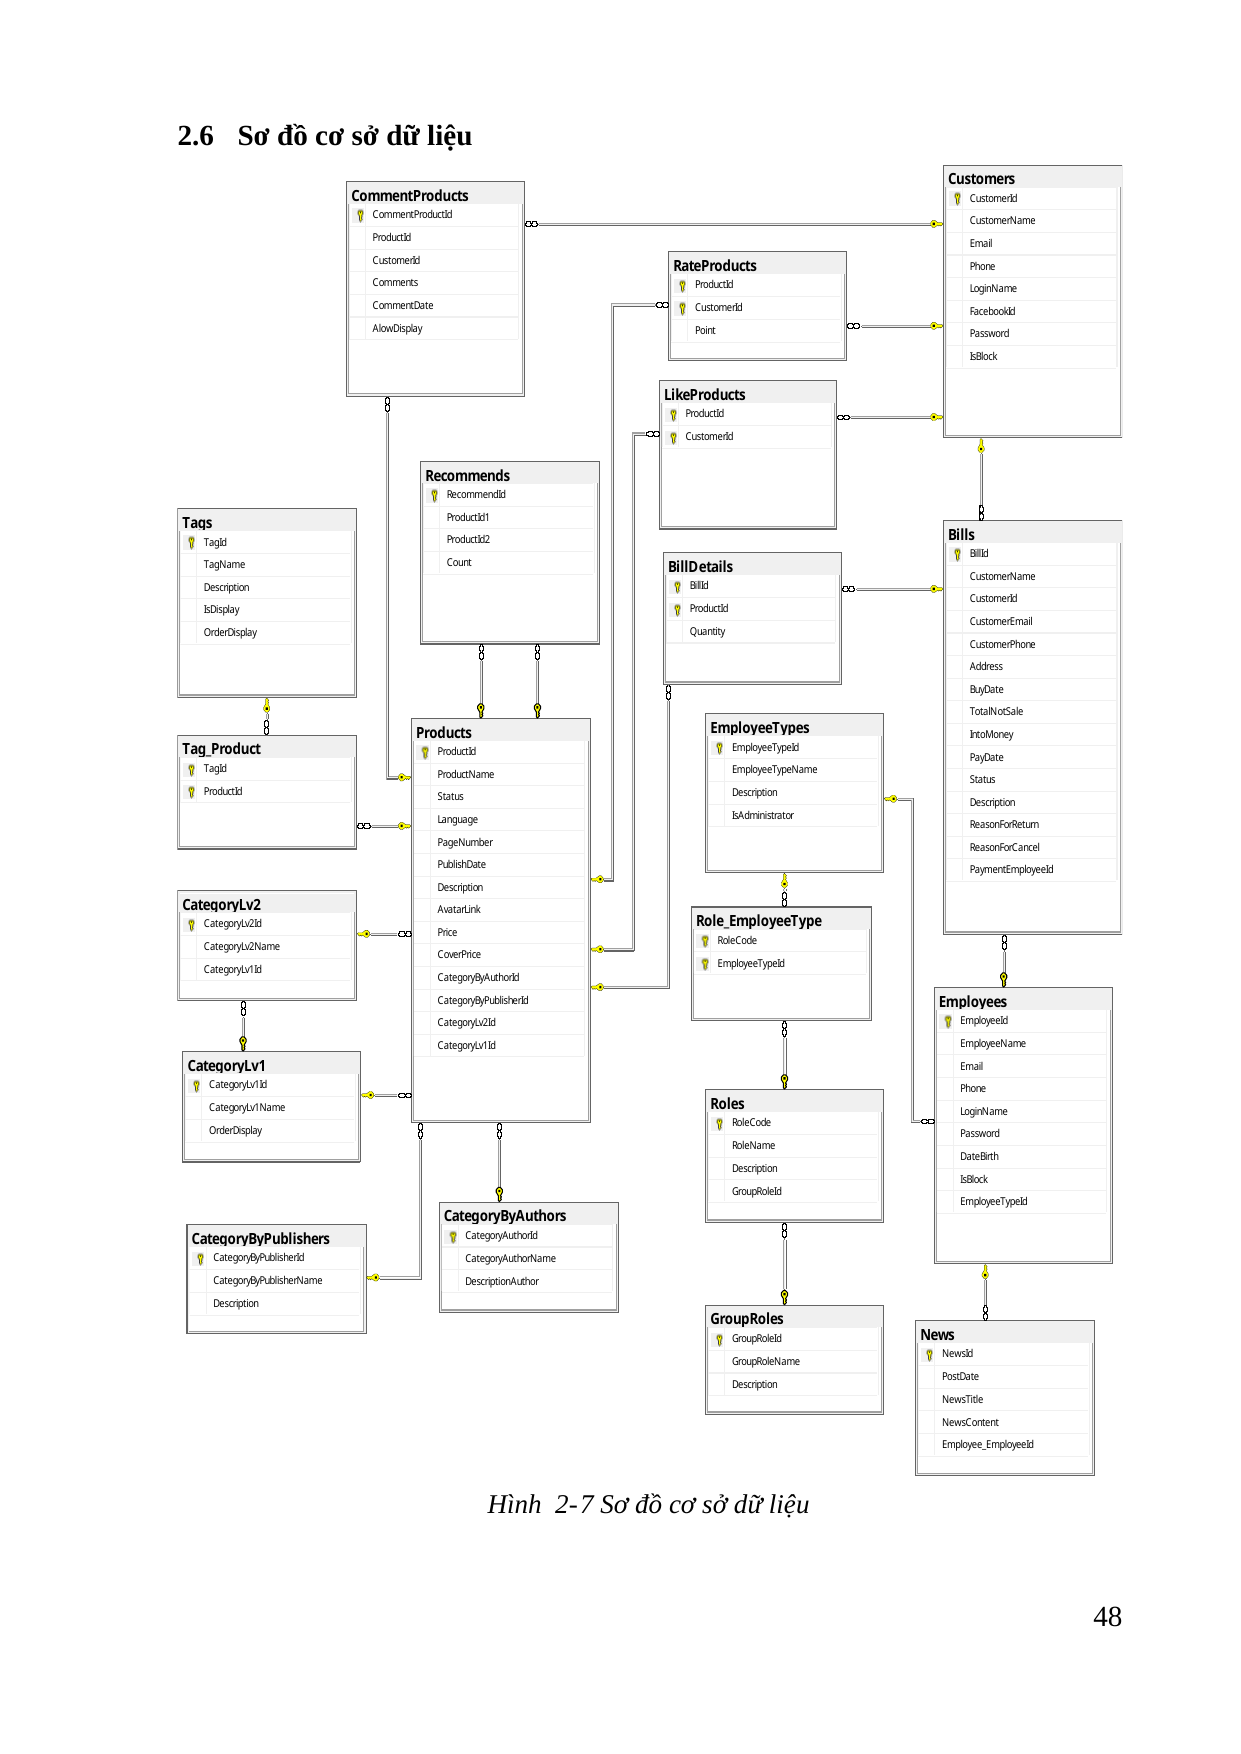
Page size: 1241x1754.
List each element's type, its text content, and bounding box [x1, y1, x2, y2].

text Hình - Sơ đồ cơ sở dữ liệu [177, 1488, 1122, 1519]
subtitle Sơ đồ cơ sở dữ liệu [177, 118, 1122, 152]
